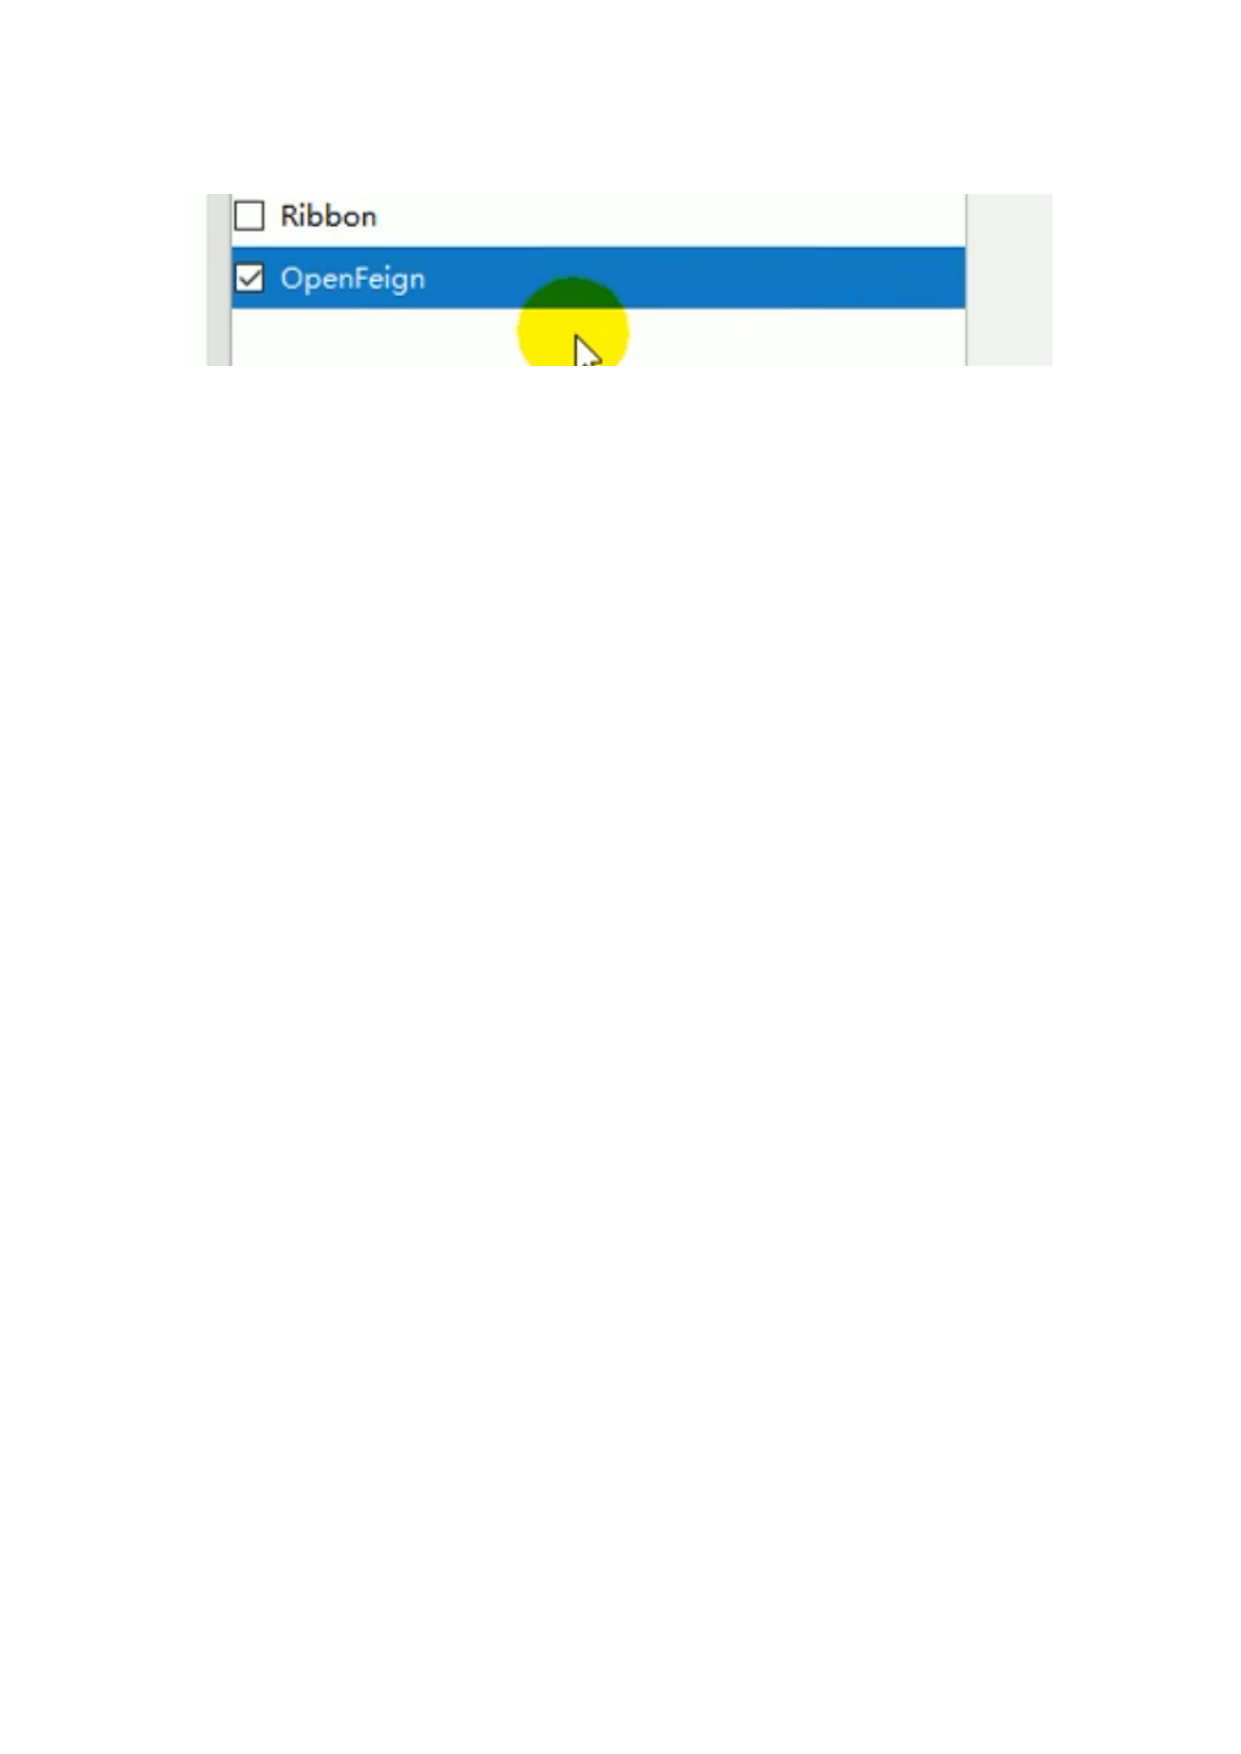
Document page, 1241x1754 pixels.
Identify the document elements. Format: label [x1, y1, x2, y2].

picture [187, 194, 1053, 366]
